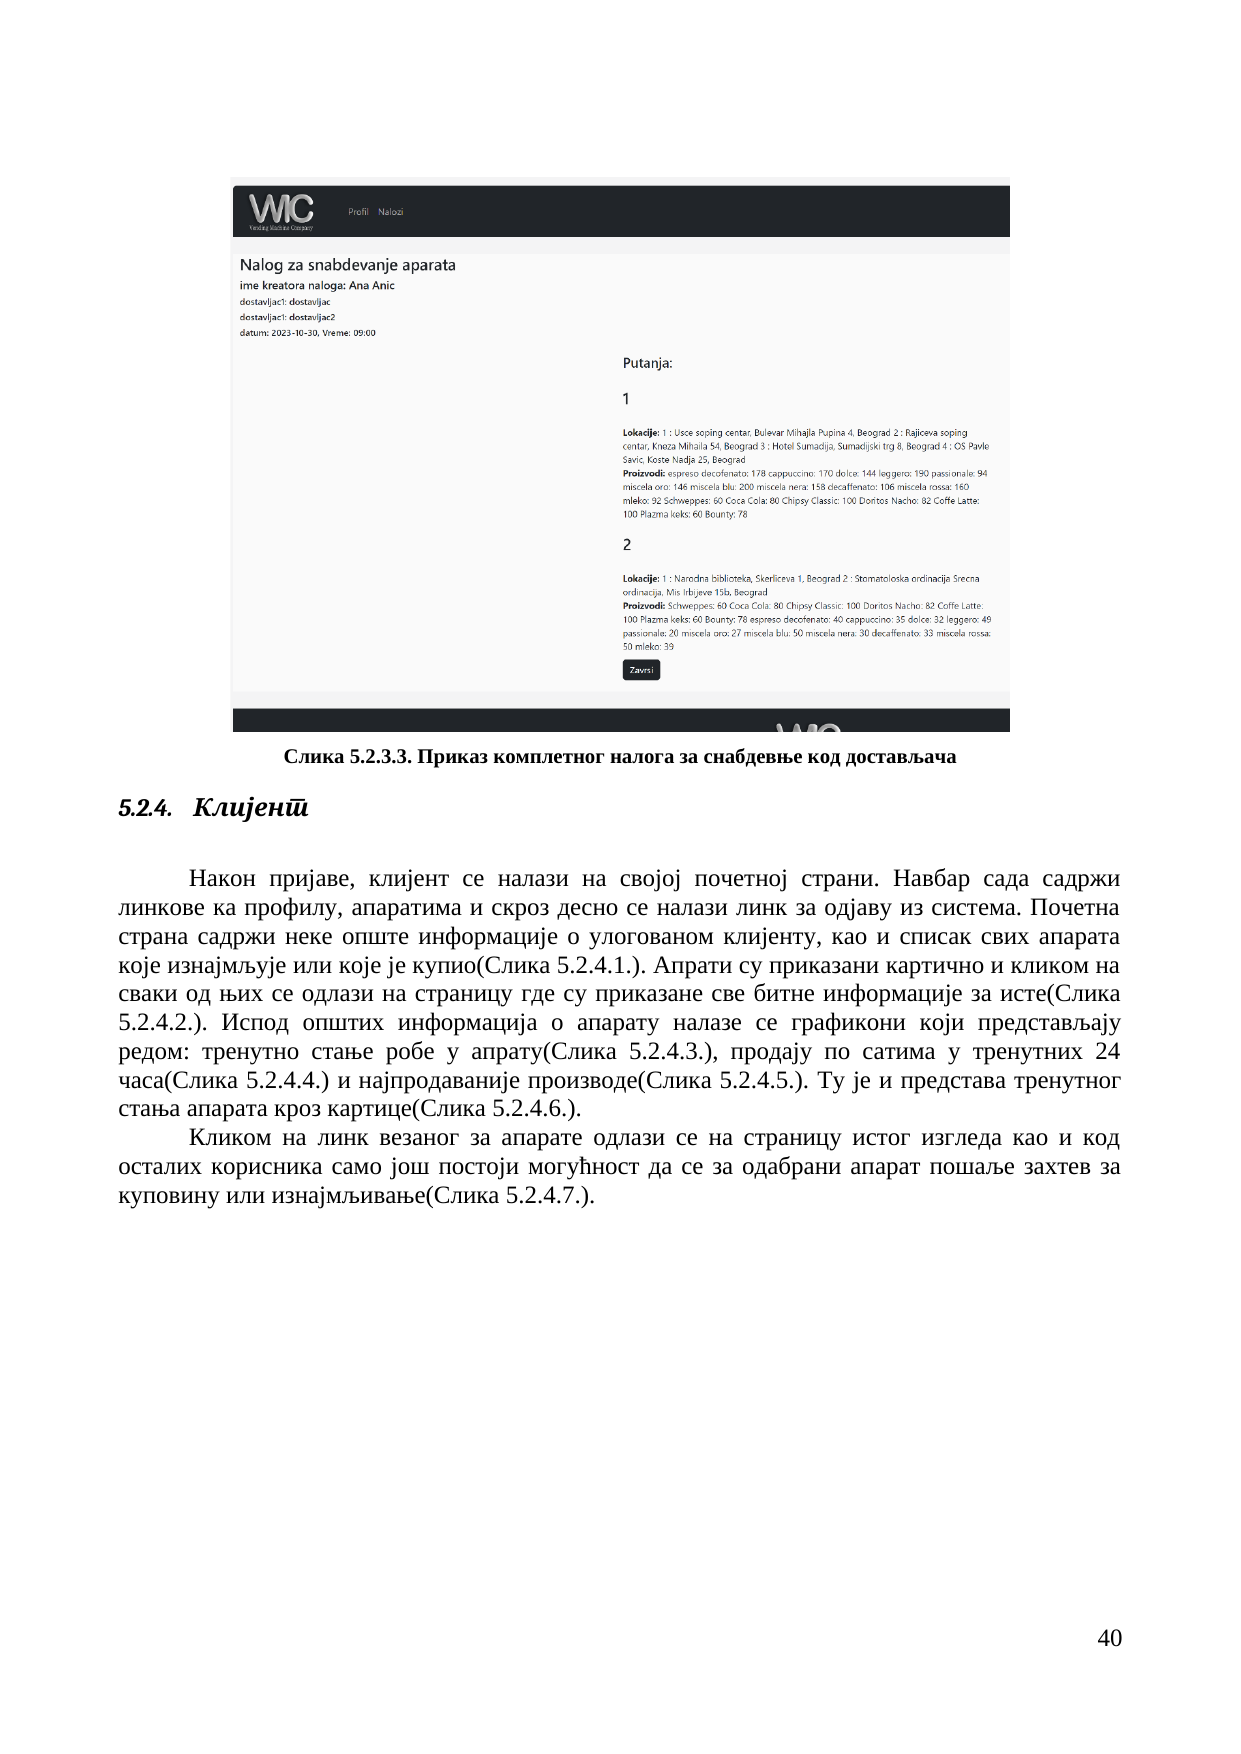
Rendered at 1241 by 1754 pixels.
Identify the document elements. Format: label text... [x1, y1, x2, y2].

text Након пријаве, клијент се налази на својој почетној страни. Навбар сада садржи линкове ка профилу, апаратима и скроз десно се налази линк за одјаву из система. Почетна страна садржи неке опште информације о улогованом клијенту, као и списак свих апарата које изнајмљује или које је купио(Слика 5.2.4.1.). Апрати су приказани картично и кликом на сваки од њих се одлази на страницу где су приказане све битне информације за исте(Слика 5.2.4.2.). Испод општих информација о апарату налазе се графикони који представљају редом: тренутно стање робе у апрату(Слика 5.2.4.3.), продају по сатима у тренутних 24 часа(Слика 5.2.4.4.) и најпродаваније производе(Слика 5.2.4.5.). Ту је и представа тренутног стања апарата кроз картице(Слика 5.2.4.6.). [118, 863, 1122, 1122]
picture [230, 177, 1010, 732]
text Кликом на линк везаног за апарате одлази се на страницу истог изгледа као и код осталих корисника само још постоји могућност да се за одабрани апарат пошаље захтев за куповину или изнајмљивање(Слика 5.2.4.7.). [118, 1122, 1122, 1208]
text Клијент [118, 793, 1122, 822]
text Слика 5.2.3.3. Приказ комплетног налога за снабдевње код достављача [118, 744, 1122, 768]
